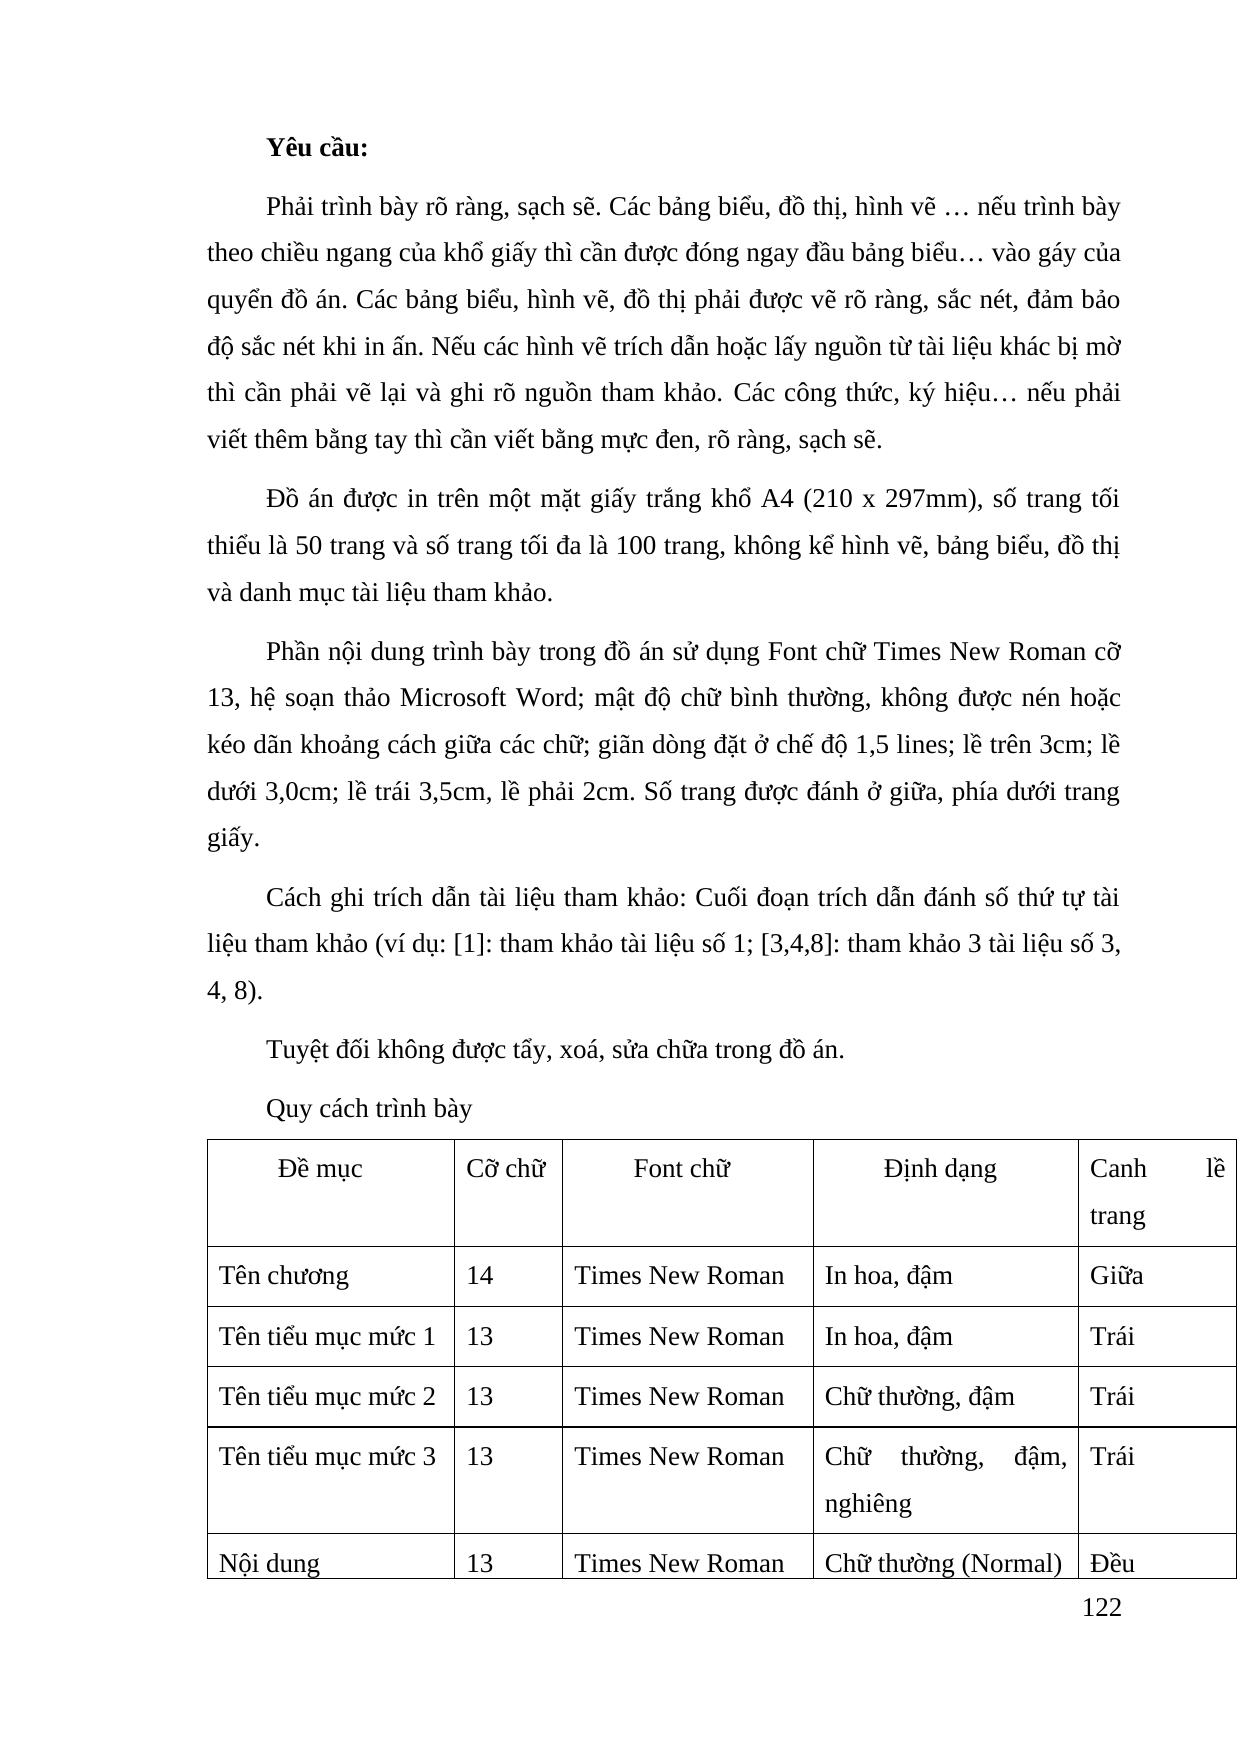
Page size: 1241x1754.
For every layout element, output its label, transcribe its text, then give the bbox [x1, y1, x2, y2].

table_cell Tên tiểu mục mức 3 [208, 1428, 454, 1533]
table_cell 13 [455, 1428, 562, 1533]
table_cell Đều [1079, 1534, 1236, 1578]
table_cell Trái [1079, 1367, 1236, 1426]
table_cell Times New Roman [563, 1534, 813, 1578]
table_cell 13 [455, 1367, 562, 1426]
table_cell Times New Roman [563, 1428, 813, 1533]
table_cell Nội dung [208, 1534, 454, 1578]
table_cell Times New Roman [563, 1307, 813, 1366]
table_cell In hoa, đậm [814, 1247, 1078, 1306]
table_cell Tên tiểu mục mức 2 [208, 1367, 454, 1426]
text Tuyệt đối không được tẩy, xoá, sửa chữa trong đồ án. [207, 1033, 1122, 1064]
text Đồ án được in trên một mặt giấy trắng khổ A4 (210 x 297mm), số trang tối thiểu là 50 trang và số trang tối đa là 100 trang, không kể hình vẽ, bảng biểu, đồ thị và danh mục tài liệu tham khảo. [207, 482, 1122, 607]
table_cell 13 [455, 1534, 562, 1578]
table_header Font chữ [563, 1140, 813, 1246]
table_cell Trái [1079, 1428, 1236, 1533]
text Quy cách trình bày [207, 1092, 1122, 1123]
text Yêu cầu: [207, 131, 1122, 162]
table_header Định dạng [814, 1140, 1078, 1246]
table_header Canh lề trang [1079, 1140, 1236, 1246]
table_header Đề mục [208, 1140, 454, 1246]
text Phần nội dung trình bày trong đồ án sử dụng Font chữ Times New Roman cỡ 13, hệ soạn thảo Microsoft Word; mật độ chữ bình thường, không được nén hoặc kéo dãn khoảng cách giữa các chữ; giãn dòng đặt ở chế độ 1,5 lines; lề trên 3cm; lề dưới 3,0cm; lề trái 3,5cm, lề phải 2cm. Số trang được đánh ở giữa, phía dưới trang giấy. [207, 635, 1122, 853]
table_cell Trái [1079, 1307, 1236, 1366]
table_cell Tên tiểu mục mức 1 [208, 1307, 454, 1366]
text Cách ghi trích dẫn tài liệu tham khảo: Cuối đoạn trích dẫn đánh số thứ tự tài liệu tham khảo (ví dụ: [1]: tham khảo tài liệu số 1; [3,4,8]: tham khảo 3 tài liệu số 3, 4, 8). [207, 881, 1122, 1005]
table_cell In hoa, đậm [814, 1307, 1078, 1366]
table_cell Chữ thường, đậm, nghiêng [814, 1428, 1078, 1533]
table_header Cỡ chữ [455, 1140, 562, 1246]
table_cell Times New Roman [563, 1247, 813, 1306]
table_cell 13 [455, 1307, 562, 1366]
table_cell Giữa [1079, 1247, 1236, 1306]
table_cell Chữ thường, đậm [814, 1367, 1078, 1426]
text Phải trình bày rõ ràng, sạch sẽ. Các bảng biểu, đồ thị, hình vẽ … nếu trình bày theo chiều ngang của khổ giấy thì cần được đóng ngay đầu bảng biểu… vào gáy của quyển đồ án. Các bảng biểu, hình vẽ, đồ thị phải được vẽ rõ ràng, sắc nét, đảm bảo độ sắc nét khi in ấn. Nếu các hình vẽ trích dẫn hoặc lấy nguồn từ tài liệu khác bị mờ thì cần phải vẽ lại và ghi rõ nguồn tham khảo. Các công thức, ký hiệu… nếu phải viết thêm bằng tay thì cần viết bằng mực đen, rõ ràng, sạch sẽ. [207, 190, 1122, 454]
table_cell Times New Roman [563, 1367, 813, 1426]
table_cell 14 [455, 1247, 562, 1306]
table_cell Tên chương [208, 1247, 454, 1306]
table_cell Chữ thường (Normal) [814, 1534, 1078, 1578]
